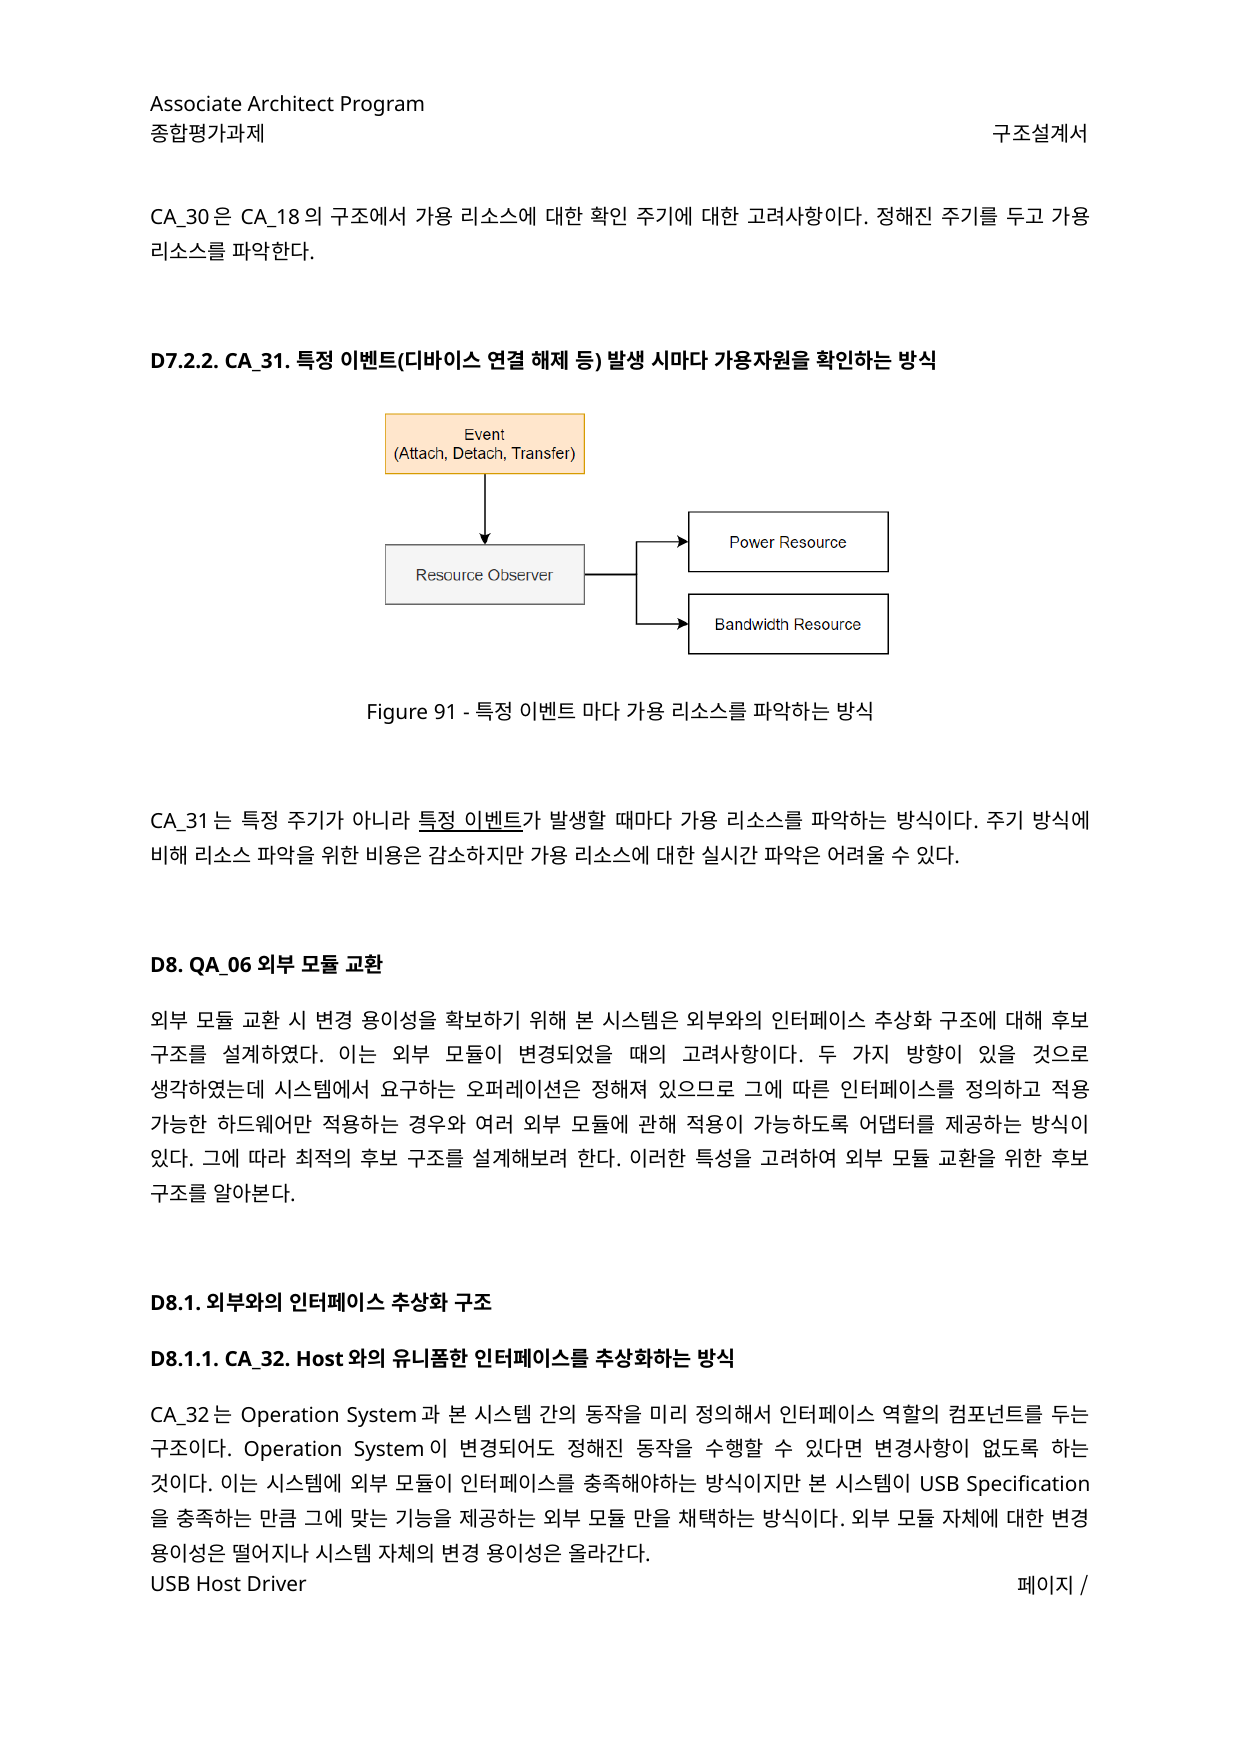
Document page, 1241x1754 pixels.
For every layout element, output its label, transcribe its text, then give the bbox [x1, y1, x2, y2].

text CA_32는 Operation System과 본 시스템 간의 동작을 미리 정의해서 인터페이스 역할의 컴포넌트를 두는 구조이다. Operation System이 변경되어도 정해진 동작을 수행할 수 있다면 변경사항이 없도록 하는 것이다. 이는 시스템에 외부 모듈이 인터페이스를 충족해야하는 방식이지만 본 시스템이 USB Specification을 충족하는 만큼 그에 맞는 기능을 제공하는 외부 모듈 만을 채택하는 방식이다. 외부 모듈 자체에 대한 변경 용이성은 떨어지나 시스템 자체의 변경 용이성은 올라간다. [150, 1398, 1090, 1567]
text D8.1. 외부와의 인터페이스 추상화 구조 [150, 1287, 1090, 1317]
text D7.2.2. CA_31. 특정 이벤트(디바이스 연결 해제 등) 발생 시마다 가용자원을 확인하는 방식 [150, 344, 1090, 374]
text CA_30은 CA_18의 구조에서 가용 리소스에 대한 확인 주기에 대한 고려사항이다. 정해진 주기를 두고 가용 리소스를 파악한다. [150, 200, 1090, 265]
picture [275, 399, 965, 671]
text D8. QA_06 외부 모듈 교환 [150, 948, 1090, 978]
text 외부 모듈 교환 시 변경 용이성을 확보하기 위해 본 시스템은 외부와의 인터페이스 추상화 구조에 대해 후보 구조를 설계하였다. 이는 외부 모듈이 변경되었을 때의 고려사항이다. 두 가지 방향이 있을 것으로 생각하였는데 시스템에서 요구하는 오퍼레이션은 정해져 있으므로 그에 따른 인터페이스를 정의하고 적용 가능한 하드웨어만 적용하는 경우와 여러 외부 모듈에 관해 적용이 가능하도록 어댑터를 제공하는 방식이 있다. 그에 따라 최적의 후보 구조를 설계해보려 한다. 이러한 특성을 고려하여 외부 모듈 교환을 위한 후보 구조를 알아본다. [150, 1004, 1090, 1208]
text D8.1.1. CA_32. Host와의 유니폼한 인터페이스를 추상화하는 방식 [150, 1342, 1090, 1372]
text CA_31는 특정 주기가 아니라 특정 이벤트가 발생할 때마다 가용 리소스를 파악하는 방식이다. 주기 방식에 비해 리소스 파악을 위한 비용은 감소하지만 가용 리소스에 대한 실시간 파악은 어려울 수 있다. [150, 804, 1090, 869]
